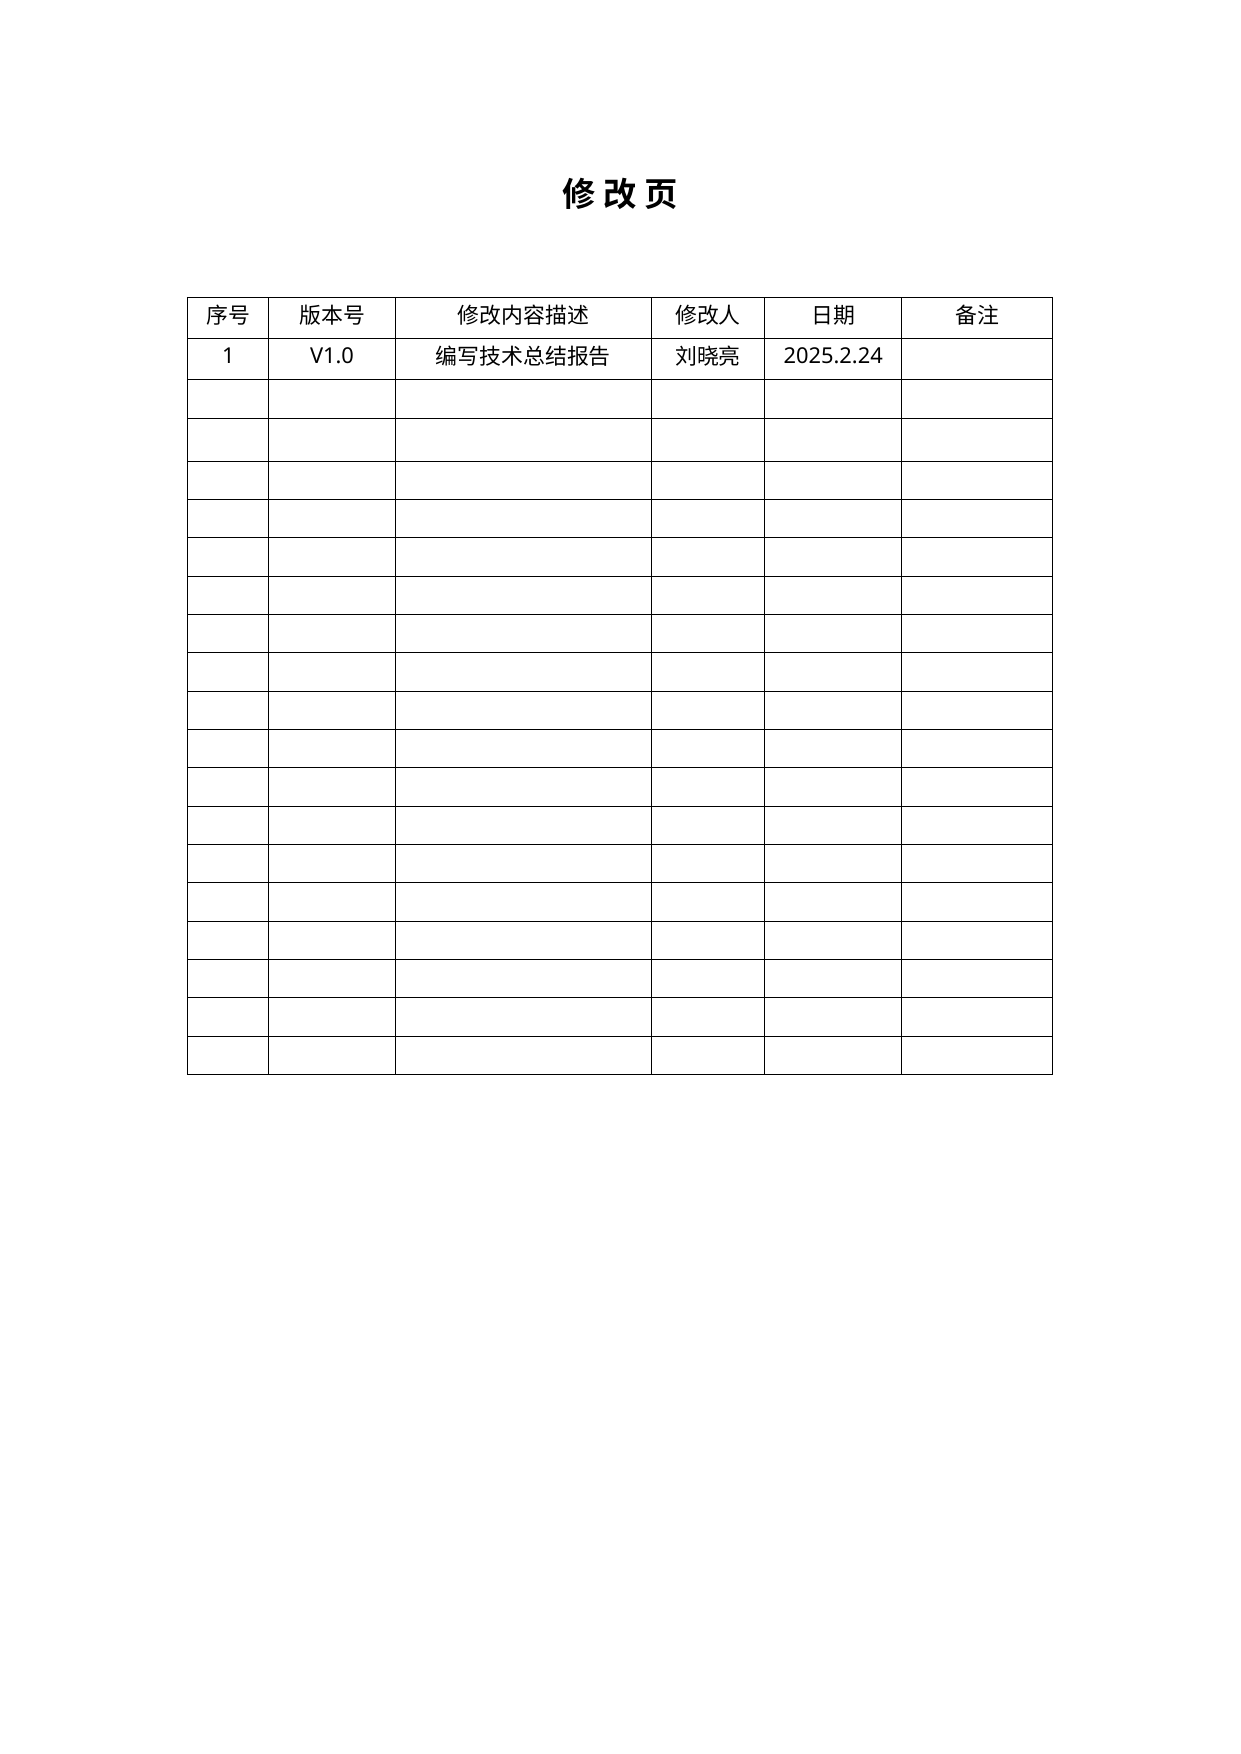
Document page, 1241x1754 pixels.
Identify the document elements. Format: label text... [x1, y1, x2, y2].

table_cell [652, 768, 764, 806]
table_cell [188, 998, 268, 1036]
table_cell [902, 339, 1052, 379]
table_cell [765, 692, 901, 729]
table_cell [652, 730, 764, 767]
table_cell 刘晓亮 [652, 339, 764, 379]
table_cell [765, 845, 901, 882]
table_cell [269, 692, 395, 729]
table_cell [396, 845, 651, 882]
table_cell [269, 1037, 395, 1074]
table_cell [765, 922, 901, 959]
table_cell [188, 500, 268, 537]
table_cell [188, 653, 268, 691]
table_cell [652, 692, 764, 729]
table_cell [652, 462, 764, 499]
table_cell [269, 615, 395, 652]
table_cell [188, 615, 268, 652]
table_cell [188, 730, 268, 767]
table_cell [902, 615, 1052, 652]
table_cell [396, 653, 651, 691]
table_cell [652, 419, 764, 461]
table_cell [765, 653, 901, 691]
table_cell [902, 998, 1052, 1036]
table_cell [902, 883, 1052, 921]
table_cell [765, 730, 901, 767]
table_cell [188, 845, 268, 882]
table_cell [902, 692, 1052, 729]
table_cell [765, 1037, 901, 1074]
table_cell [188, 807, 268, 844]
table_cell [188, 538, 268, 576]
table_cell [269, 653, 395, 691]
table_cell [902, 500, 1052, 537]
table_cell [902, 922, 1052, 959]
table_cell [765, 615, 901, 652]
table_cell [396, 380, 651, 418]
table_cell [188, 577, 268, 614]
table_cell [396, 883, 651, 921]
table_cell [902, 1037, 1052, 1074]
table_cell [396, 807, 651, 844]
table_cell [765, 538, 901, 576]
table_cell [188, 922, 268, 959]
table_cell [396, 730, 651, 767]
table_cell [188, 1037, 268, 1074]
table_cell 2025.2.24 [765, 339, 901, 379]
table_cell [396, 692, 651, 729]
table_cell [765, 960, 901, 997]
table_cell [396, 922, 651, 959]
text 修 改 页 [187, 151, 1053, 232]
table_cell [902, 380, 1052, 418]
table_cell [188, 462, 268, 499]
table_cell [902, 768, 1052, 806]
table_cell [269, 538, 395, 576]
table_cell [652, 883, 764, 921]
table_cell [396, 1037, 651, 1074]
table_cell [902, 730, 1052, 767]
table_cell [902, 960, 1052, 997]
table_cell [652, 380, 764, 418]
table_cell [396, 462, 651, 499]
table_cell [396, 419, 651, 461]
table_cell [652, 653, 764, 691]
table_cell [652, 500, 764, 537]
table_cell 1 [188, 339, 268, 379]
table_cell [396, 577, 651, 614]
table_cell [765, 500, 901, 537]
table_cell [765, 883, 901, 921]
table_header 修改内容描述 [396, 298, 651, 338]
table_cell [269, 462, 395, 499]
table_cell [188, 768, 268, 806]
table_cell [269, 883, 395, 921]
table_cell [902, 845, 1052, 882]
table_cell [652, 845, 764, 882]
table_cell [765, 577, 901, 614]
table_cell [269, 960, 395, 997]
table_cell [396, 960, 651, 997]
table_cell [269, 845, 395, 882]
table_cell [188, 960, 268, 997]
table_cell [188, 419, 268, 461]
table_cell [652, 538, 764, 576]
table_cell [269, 577, 395, 614]
table_cell [269, 922, 395, 959]
table_cell [765, 380, 901, 418]
table_cell [396, 615, 651, 652]
table_cell [902, 419, 1052, 461]
table_header 序号 [188, 298, 268, 338]
table_cell [902, 653, 1052, 691]
table_cell [269, 419, 395, 461]
table_cell [269, 768, 395, 806]
table_cell [652, 615, 764, 652]
table_cell [652, 1037, 764, 1074]
table_cell [902, 577, 1052, 614]
table_header 版本号 [269, 298, 395, 338]
table_cell [188, 883, 268, 921]
table_cell [902, 462, 1052, 499]
table_cell 编写技术总结报告 [396, 339, 651, 379]
table_cell [396, 500, 651, 537]
table_cell [188, 692, 268, 729]
table_cell [765, 807, 901, 844]
table_cell [902, 807, 1052, 844]
table_header 修改人 [652, 298, 764, 338]
table_header 日期 [765, 298, 901, 338]
table_cell V1.0 [269, 339, 395, 379]
table_cell [188, 380, 268, 418]
table_cell [396, 768, 651, 806]
table_cell [269, 998, 395, 1036]
table_cell [396, 538, 651, 576]
table_cell [269, 380, 395, 418]
table_cell [765, 998, 901, 1036]
table_cell [269, 807, 395, 844]
table_cell [269, 730, 395, 767]
table_cell [902, 538, 1052, 576]
table_cell [652, 577, 764, 614]
table_cell [269, 500, 395, 537]
table_header 备注 [902, 298, 1052, 338]
table_cell [396, 998, 651, 1036]
table_cell [652, 922, 764, 959]
table_cell [765, 768, 901, 806]
table_cell [765, 419, 901, 461]
table_cell [652, 998, 764, 1036]
table_cell [652, 807, 764, 844]
table_cell [652, 960, 764, 997]
table_cell [765, 462, 901, 499]
